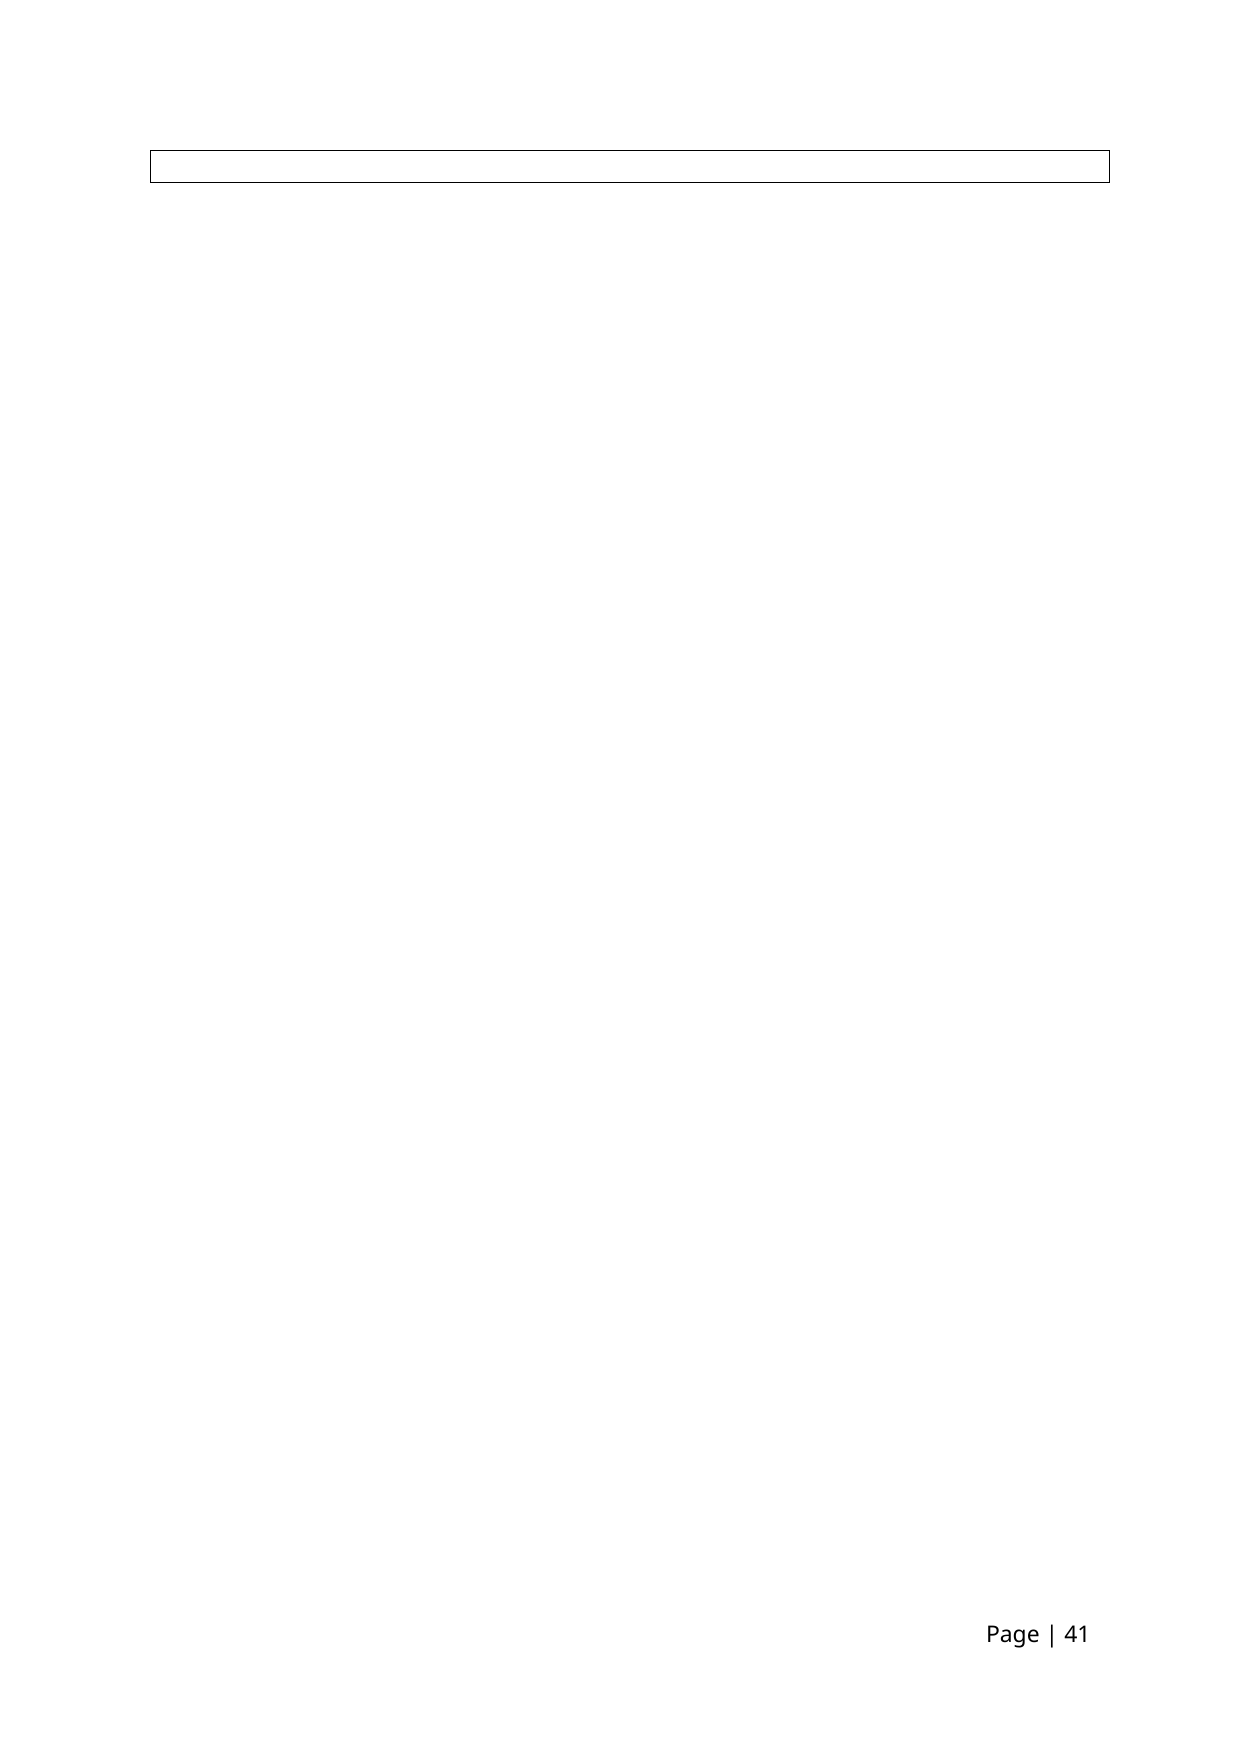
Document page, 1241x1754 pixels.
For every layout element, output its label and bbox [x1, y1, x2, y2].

table_cell [151, 151, 1109, 182]
